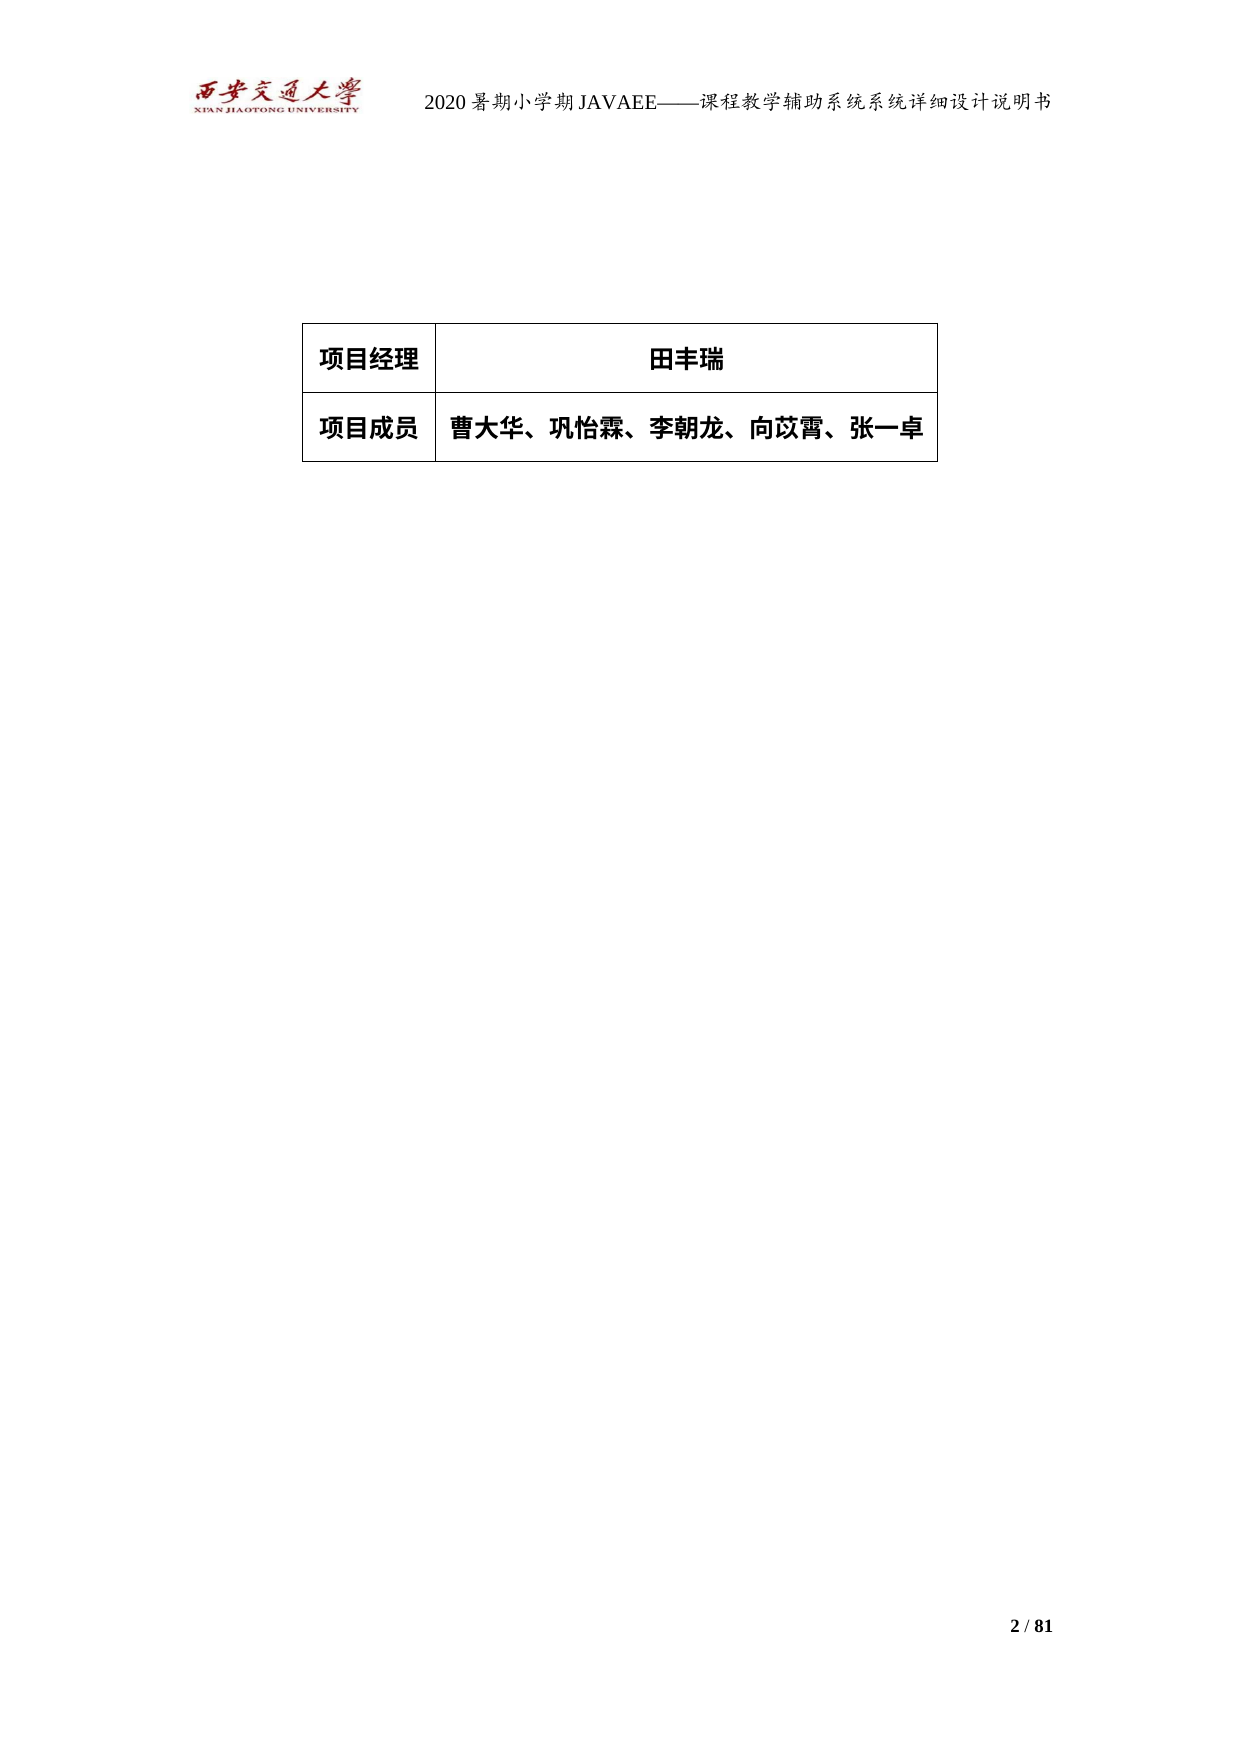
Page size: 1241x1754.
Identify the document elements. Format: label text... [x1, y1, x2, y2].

table_cell 曹大华、巩怡霖、李朝龙、向苡霄、张一卓 [436, 393, 937, 461]
table_cell 项目成员 [303, 393, 435, 461]
table_header 项目经理 [303, 324, 435, 392]
picture [189, 77, 364, 114]
table_header 田丰瑞 [436, 324, 937, 392]
